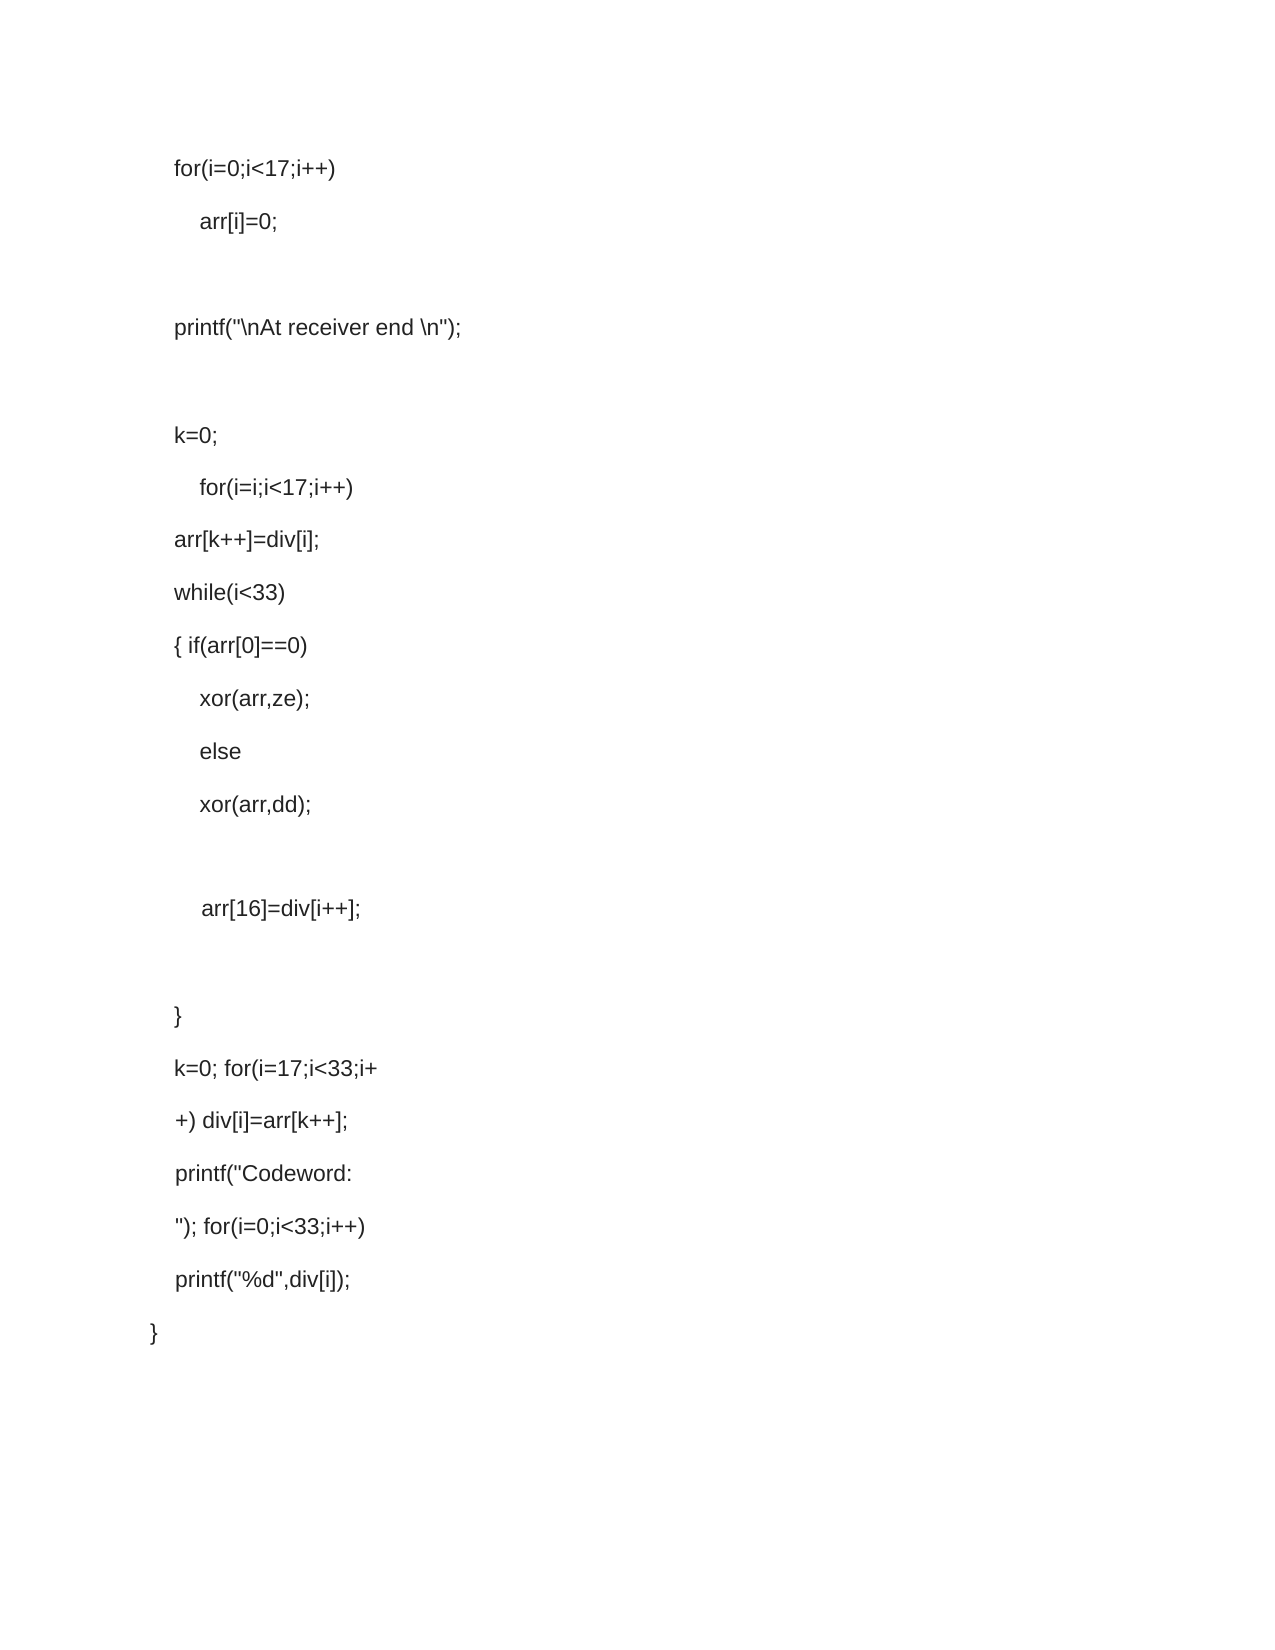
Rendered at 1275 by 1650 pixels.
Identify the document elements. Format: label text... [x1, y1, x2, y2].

text k=0; [174, 422, 380, 448]
text { if(arr[0]==0) xor(arr,ze); else xor(arr,dd); [174, 632, 338, 818]
text k=0; for(i=17;i<33;i++) div[i]=arr[k++]; printf("Codeword: "); for(i=0;i<33;i++) printf("%d",div[i]); [174, 1054, 380, 1292]
text for(i=i;i<17;i++) arr[k++]=div[i]; while(i<33) [174, 473, 380, 606]
text arr[16]=div[i++]; [201, 895, 380, 922]
text printf("\nAt receiver end \n"); [174, 314, 884, 340]
text } [174, 1002, 380, 1029]
text } [150, 1319, 380, 1346]
text for(i=0;i<17;i++) arr[i]=0; [174, 155, 380, 234]
